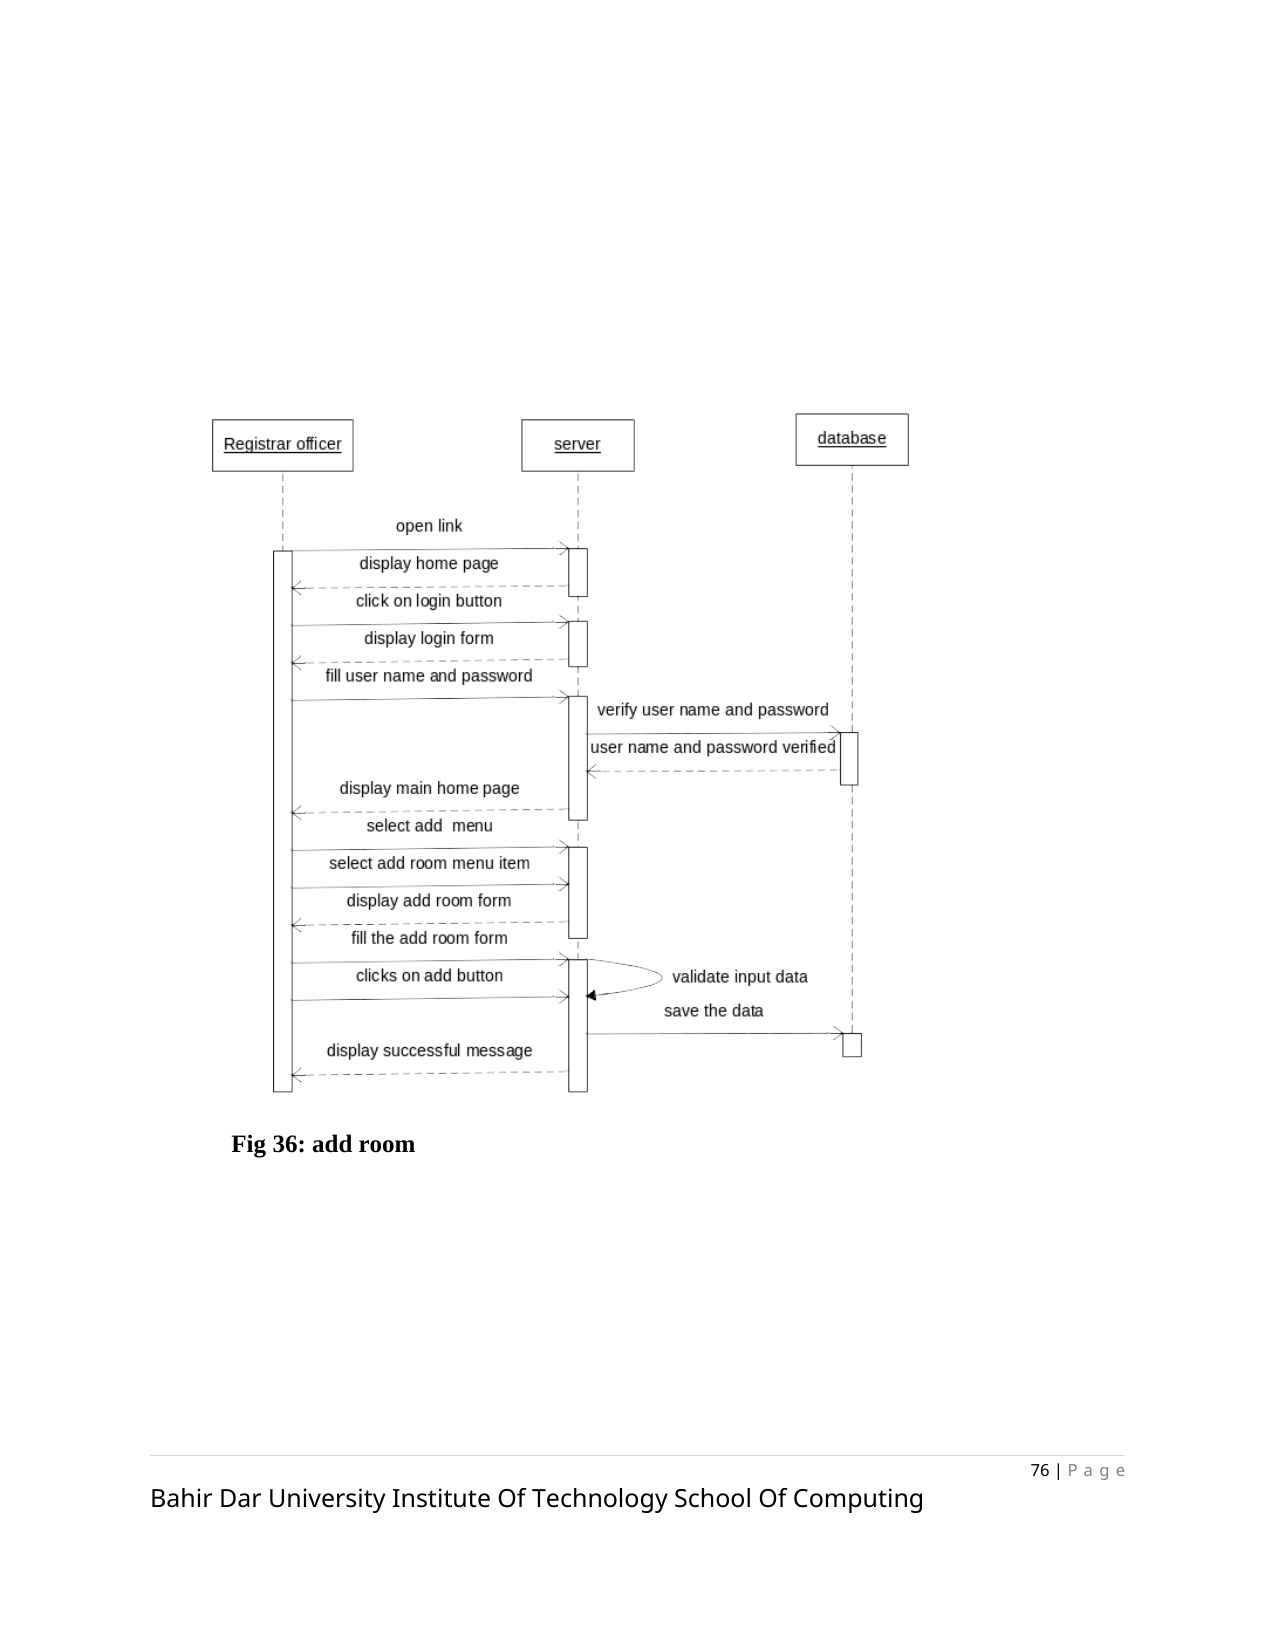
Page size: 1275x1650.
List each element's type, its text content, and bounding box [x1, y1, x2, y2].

text Fig 36: add room [150, 1129, 1125, 1158]
